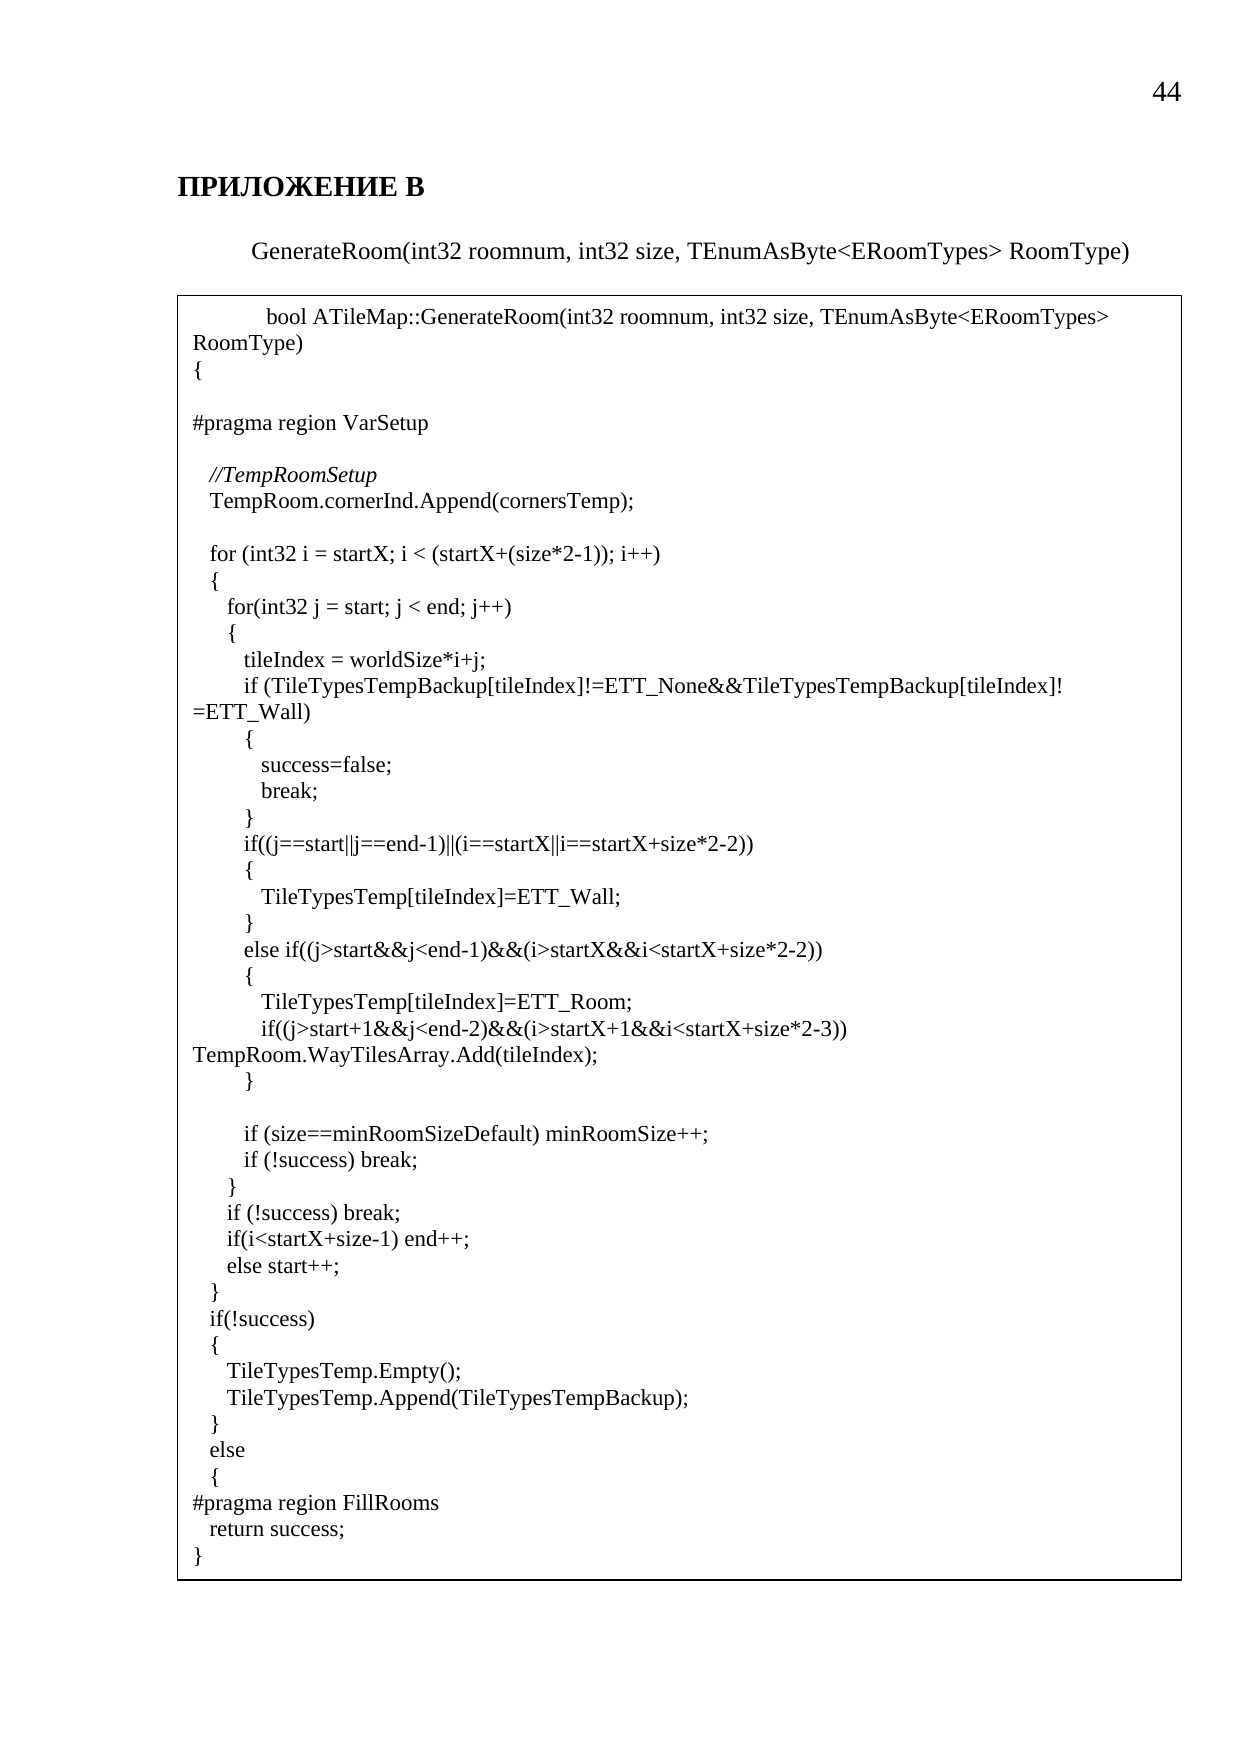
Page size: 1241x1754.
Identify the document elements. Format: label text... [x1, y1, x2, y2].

text ПРИЛОЖЕНИЕ В [177, 169, 1181, 202]
text GenerateRoom(int32 roomnum, int32 size, TEnumAsByte<ERoomTypes> RoomType) [177, 236, 1181, 264]
